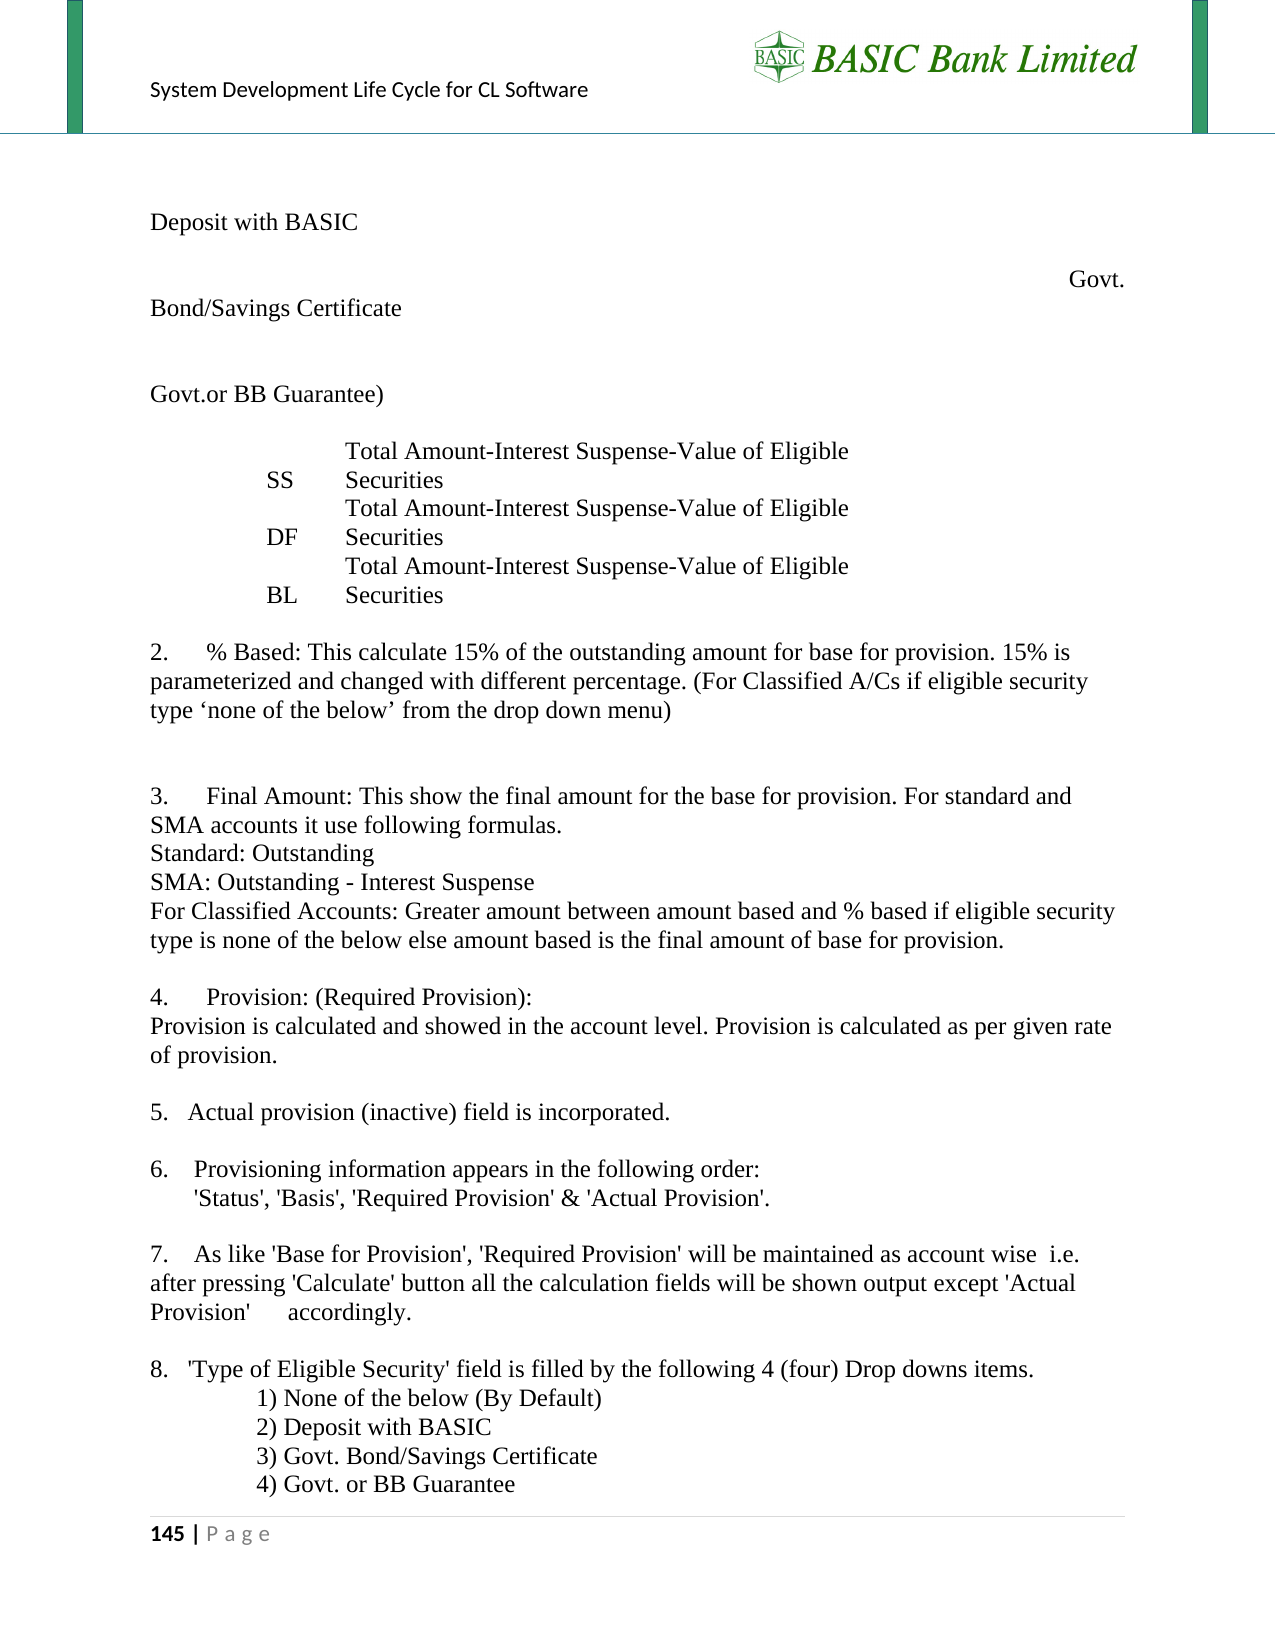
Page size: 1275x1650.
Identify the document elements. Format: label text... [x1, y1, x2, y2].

text 6. Provisioning information appears in the following order: [150, 1154, 1125, 1183]
picture [749, 29, 1140, 84]
text 4. Provision: (Required Provision): [150, 982, 1125, 1011]
text 2. % Based: This calculate 15% of the outstanding amount for base for provision. 15% is parameterized and changed with different percentage. (For Classified A/Cs if eligible security type ‘none of the below’ from the drop down menu) [150, 637, 1125, 723]
text For Classified Accounts: Greater amount between amount based and % based if eligible security type is none of the below else amount based is the final amount of base for provision. [150, 896, 1125, 953]
text Deposit with BASIC [150, 150, 1125, 236]
text 1) None of the below (By Default) [150, 1383, 1125, 1412]
text 'Status', 'Basis', 'Required Provision' & 'Actual Provision'. [150, 1183, 1125, 1212]
text 3) Govt. Bond/Savings Certificate [150, 1441, 1125, 1469]
text 7. As like 'Base for Provision', 'Required Provision' will be maintained as account wise i.e. after pressing 'Calculate' button all the calculation fields will be shown output except 'Actual Provision' accordingly. [150, 1239, 1125, 1326]
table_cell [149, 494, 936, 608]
text Standard: Outstanding [150, 838, 1125, 867]
text Govt. Bond/Savings Certificate [150, 236, 1125, 322]
text 3. Final Amount: This show the final amount for the base for provision. For standard and SMA accounts it use following formulas. [150, 781, 1125, 838]
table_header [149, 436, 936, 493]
text Provision is calculated and showed in the account level. Provision is calculated as per given rate of provision. [150, 1011, 1125, 1068]
text 5. Actual provision (inactive) field is incorporated. [150, 1097, 1125, 1125]
text Govt.or BB Guarantee) [150, 322, 1125, 408]
text SMA: Outstanding - Interest Suspense [150, 867, 1125, 896]
text 4) Govt. or BB Guarantee [150, 1469, 1125, 1498]
text 2) Deposit with BASIC [150, 1412, 1125, 1441]
text 8. 'Type of Eligible Security' field is filled by the following 4 (four) Drop downs items. [150, 1354, 1125, 1383]
